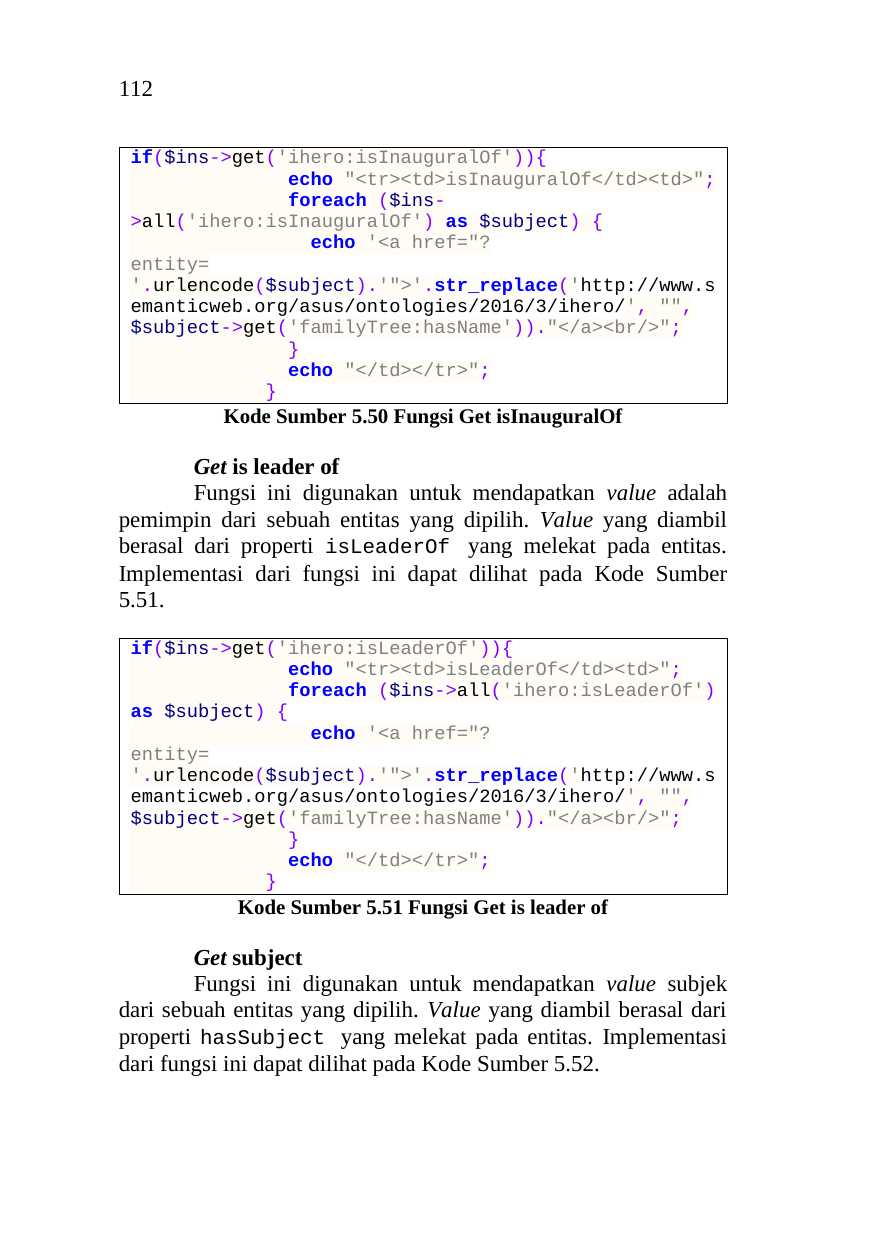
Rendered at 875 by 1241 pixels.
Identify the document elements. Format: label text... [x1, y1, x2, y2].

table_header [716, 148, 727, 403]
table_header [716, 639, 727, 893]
text Get subject [118, 944, 727, 970]
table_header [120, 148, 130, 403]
text Get is leader of [118, 453, 727, 479]
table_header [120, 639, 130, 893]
